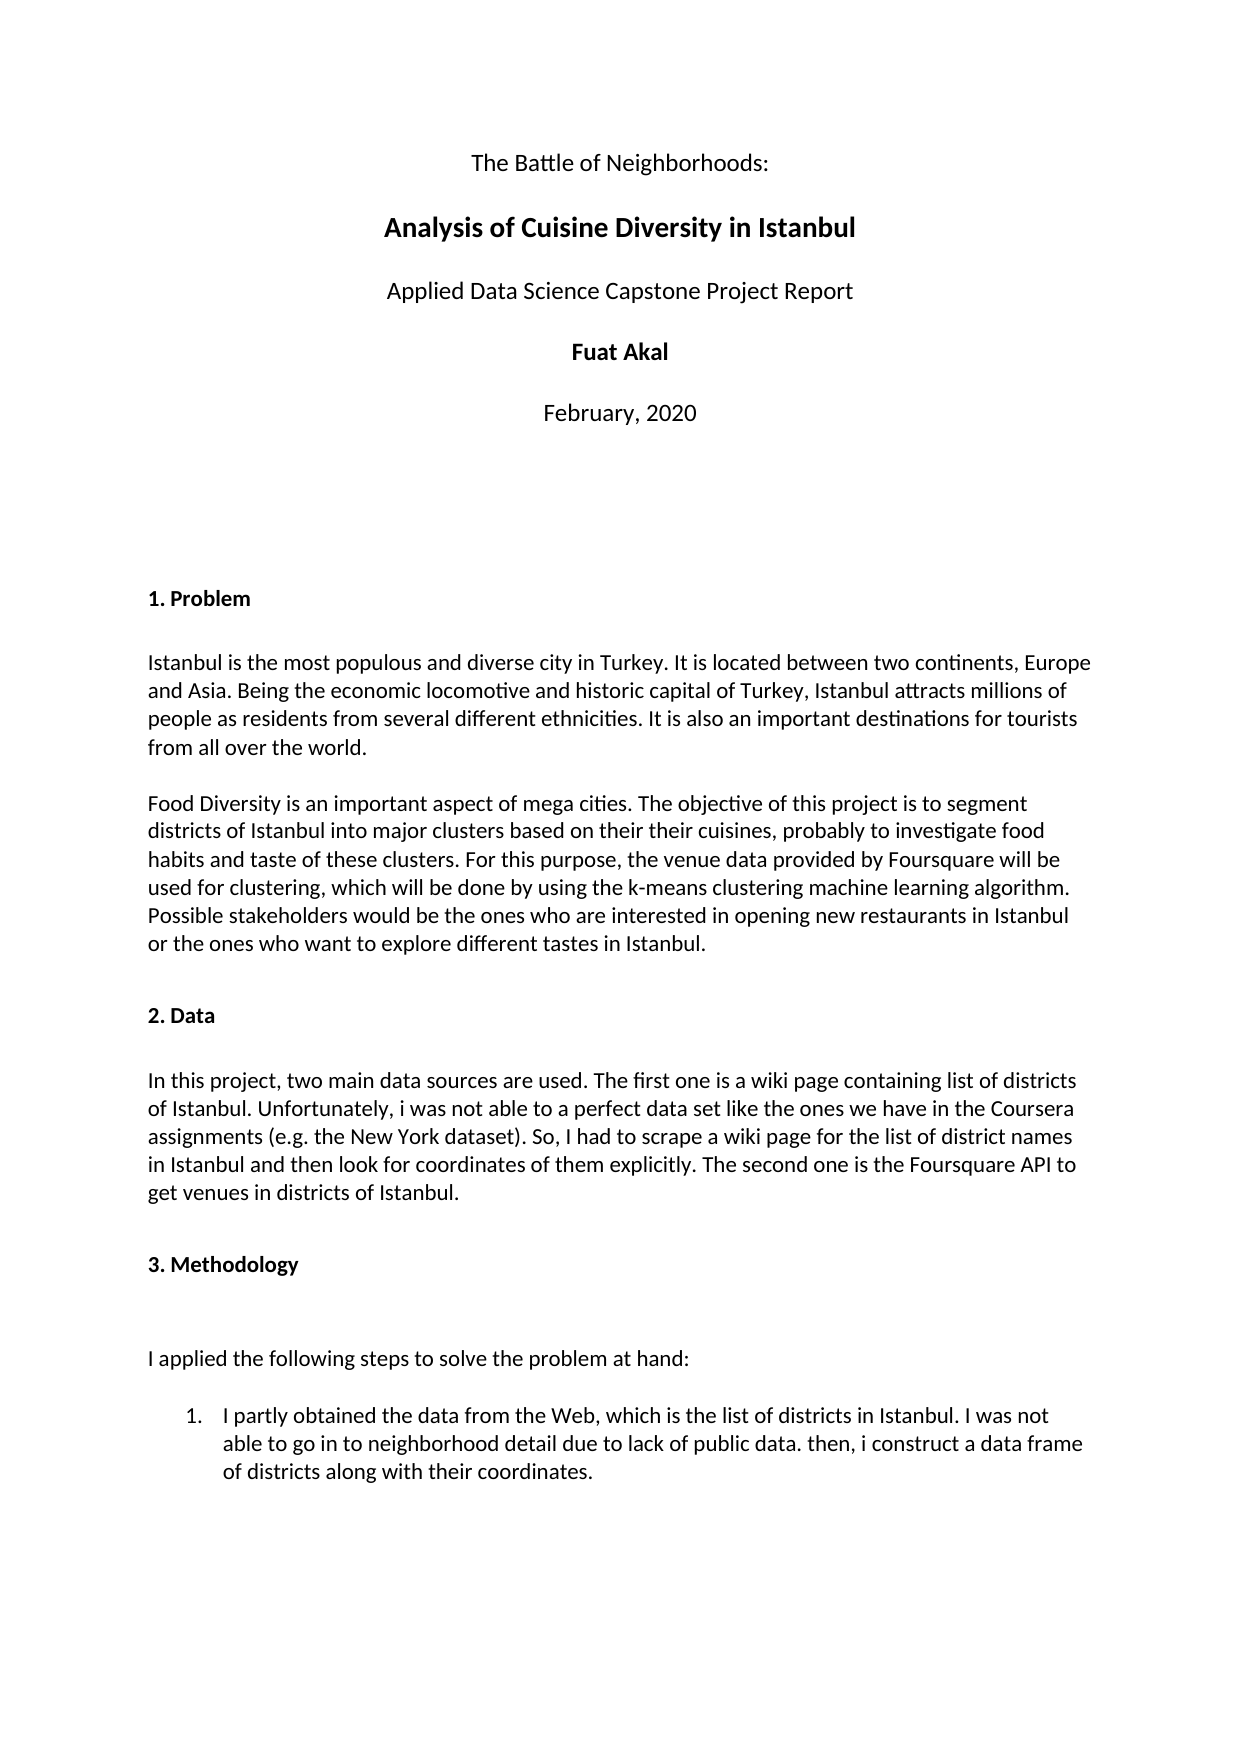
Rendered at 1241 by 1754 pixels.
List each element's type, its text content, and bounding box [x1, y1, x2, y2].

text February, 2020 [148, 397, 1093, 427]
text I applied the following steps to solve the problem at hand: [148, 1344, 1093, 1372]
subtitle Data [148, 1001, 1093, 1029]
subtitle Problem [148, 584, 1093, 612]
text The Battle of Neighborhoods: [148, 148, 1093, 178]
text Fuat Akal [148, 336, 1093, 366]
text Applied Data Science Capstone Project Report [148, 275, 1093, 305]
text Analysis of Cuisine Diversity in Istanbul [148, 209, 1093, 244]
text Food Diversity is an important aspect of mega cities. The objective of this project is to segment districts of Istanbul into major clusters based on their their cuisines, probably to investigate food habits and taste of these clusters. For this purpose, the venue data provided by Foursquare will be used for clustering, which will be done by using the k-means clustering machine learning algorithm. Possible stakeholders would be the ones who are interested in opening new restaurants in Istanbul or the ones who want to explore different tastes in Istanbul. [148, 789, 1093, 957]
text Istanbul is the most populous and diverse city in Turkey. It is located between two continents, Europe and Asia. Being the economic locomotive and historic capital of Turkey, Istanbul attracts millions of people as residents from several different ethnicities. It is also an important destinations for tourists from all over the world. [148, 648, 1093, 761]
text In this project, two main data sources are used. The first one is a wiki page containing list of districts of Istanbul. Unfortunately, i was not able to a perfect data set like the ones we have in the Coursera assignments (e.g. the New York dataset). So, I had to scrape a wiki page for the list of district names in Istanbul and then look for coordinates of them explicitly. The second one is the Foursquare API to get venues in districts of Istanbul. [148, 1066, 1093, 1206]
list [185, 1401, 1093, 1513]
subtitle Methodology [148, 1251, 1093, 1279]
